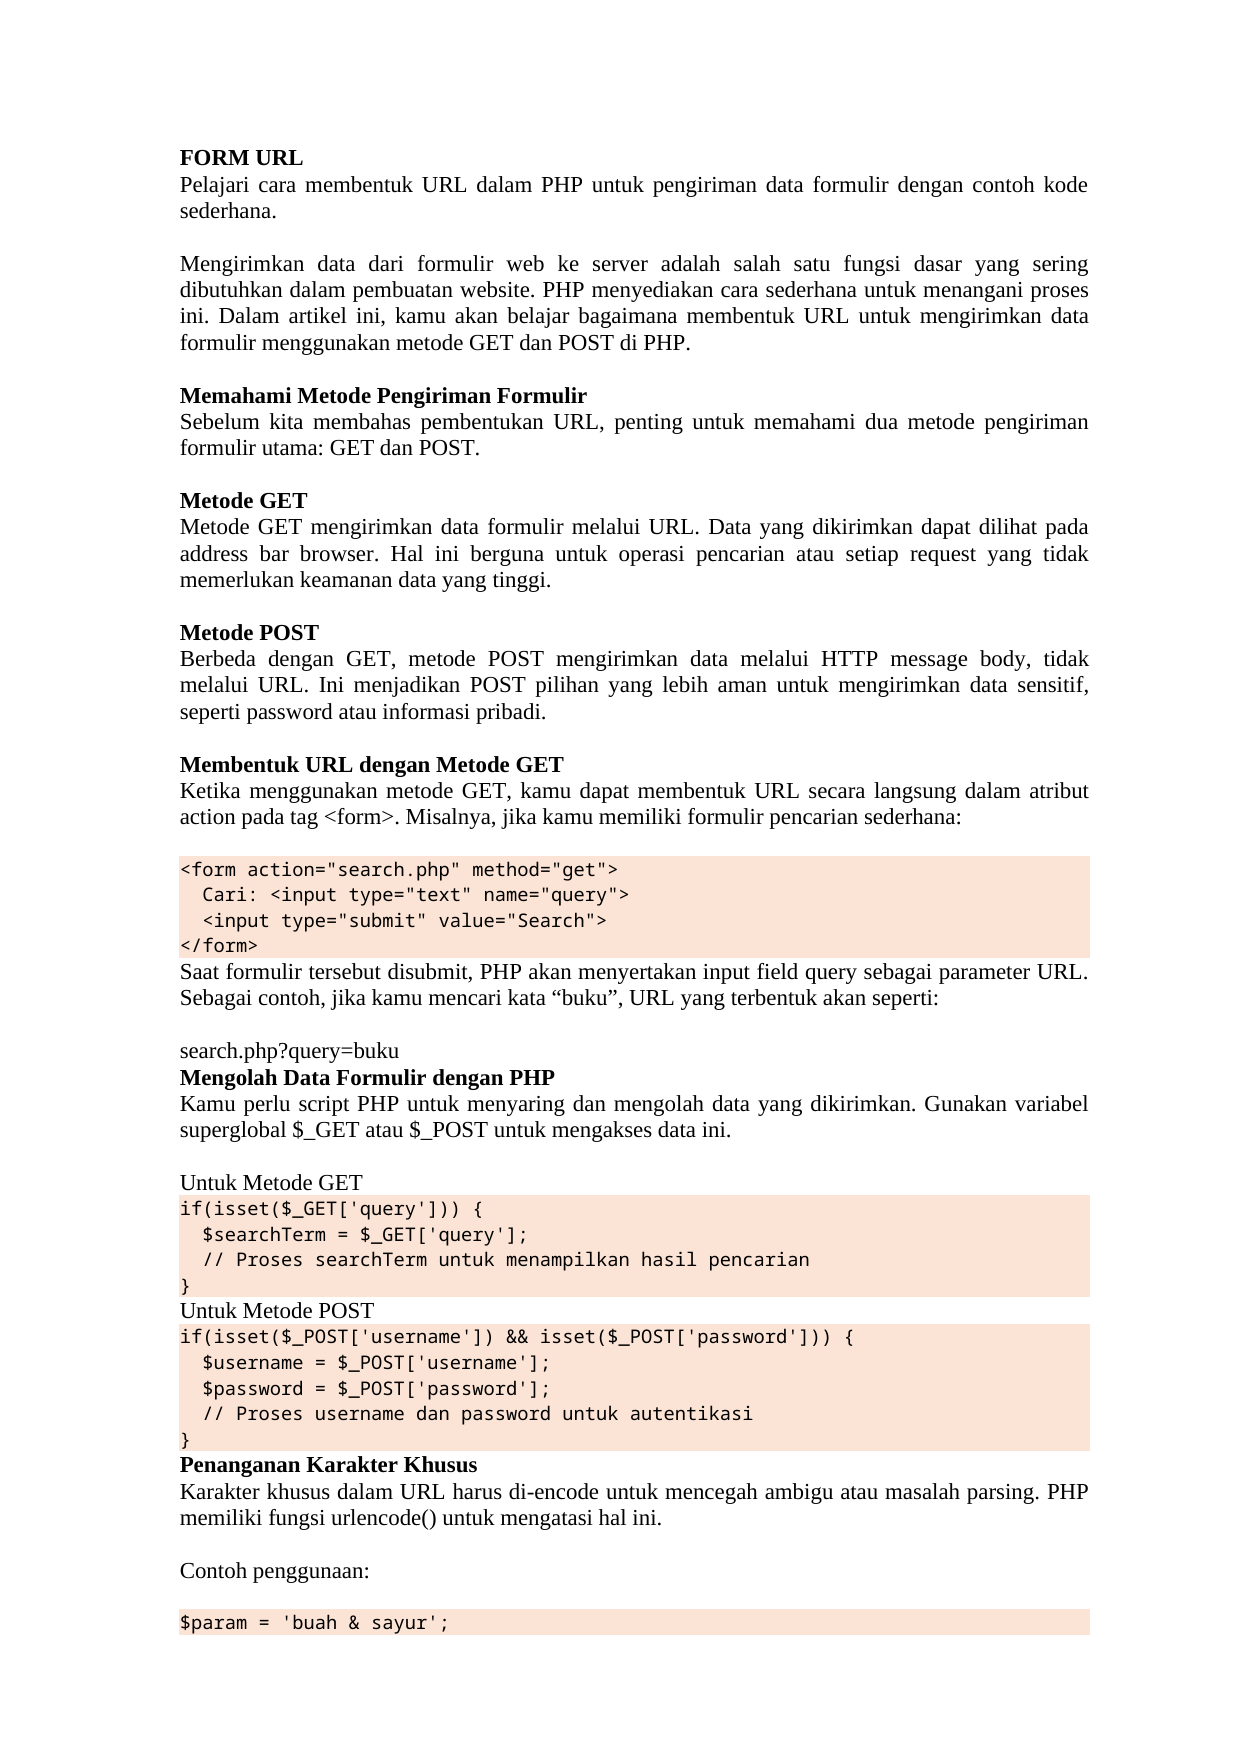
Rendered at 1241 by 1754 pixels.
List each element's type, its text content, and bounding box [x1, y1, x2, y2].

text FORM URL [179, 144, 1090, 171]
text Mengolah Data Formulir dengan PHP [179, 1063, 1090, 1090]
text Contoh penggunaan: [179, 1557, 1090, 1583]
text search.php?query=buku [179, 1037, 1090, 1063]
text $searchTerm = $_GET['query']; [179, 1221, 1090, 1246]
text Mengirimkan data dari formulir web ke server adalah salah satu fungsi dasar yang sering dibutuhkan dalam pembuatan website. PHP menyediakan cara sederhana untuk menangani proses ini. Dalam artikel ini, kamu akan belajar bagaimana membentuk URL untuk mengirimkan data formulir menggunakan metode GET dan POST di PHP. [179, 250, 1090, 355]
text Metode GET [179, 487, 1090, 513]
text Metode GET mengirimkan data formulir melalui URL. Data yang dikirimkan dapat dilihat pada address bar browser. Hal ini berguna untuk operasi pencarian atau setiap request yang tidak memerlukan keamanan data yang tinggi. [179, 513, 1090, 592]
text // Proses searchTerm untuk menampilkan hasil pencarian [179, 1246, 1090, 1272]
text Penanganan Karakter Khusus [179, 1451, 1090, 1478]
text // Proses username dan password untuk autentikasi [179, 1400, 1090, 1426]
text Saat formulir tersebut disubmit, PHP akan menyertakan input field query sebagai parameter URL. Sebagai contoh, jika kamu mencari kata “buku”, URL yang terbentuk akan seperti: [179, 958, 1090, 1011]
text Ketika menggunakan metode GET, kamu dapat membentuk URL secara langsung dalam atribut action pada tag <form>. Misalnya, jika kamu memiliki formulir pencarian sederhana: [179, 777, 1090, 830]
text $username = $_POST['username']; [179, 1349, 1090, 1375]
text } [179, 1426, 1090, 1451]
text Pelajari cara membentuk URL dalam PHP untuk pengiriman data formulir dengan contoh kode sederhana. [179, 171, 1090, 223]
text <form action="search.php" method="get"> [179, 856, 1090, 882]
text </form> [179, 933, 1090, 958]
text if(isset($_POST['username']) && isset($_POST['password'])) { [179, 1324, 1090, 1349]
text Cari: <input type="text" name="query"> [179, 882, 1090, 907]
text Metode POST [179, 619, 1090, 645]
text Untuk Metode POST [179, 1297, 1090, 1324]
text Untuk Metode GET [179, 1169, 1090, 1195]
text $password = $_POST['password']; [179, 1375, 1090, 1400]
text Berbeda dengan GET, metode POST mengirimkan data melalui HTTP message body, tidak melalui URL. Ini menjadikan POST pilihan yang lebih aman untuk mengirimkan data sensitif, seperti password atau informasi pribadi. [179, 645, 1090, 724]
text } [179, 1272, 1090, 1297]
text Membentuk URL dengan Metode GET [179, 751, 1090, 777]
text Karakter khusus dalam URL harus di-encode untuk mencegah ambigu atau masalah parsing. PHP memiliki fungsi urlencode() untuk mengatasi hal ini. [179, 1478, 1090, 1530]
text Sebelum kita membahas pembentukan URL, penting untuk memahami dua metode pengiriman formulir utama: GET dan POST. [179, 408, 1090, 461]
text $param = 'buah & sayur'; [179, 1609, 1090, 1635]
text Memahami Metode Pengiriman Formulir [179, 382, 1090, 408]
text Kamu perlu script PHP untuk menyaring dan mengolah data yang dikirimkan. Gunakan variabel superglobal $_GET atau $_POST untuk mengakses data ini. [179, 1090, 1090, 1143]
text <input type="submit" value="Search"> [179, 907, 1090, 933]
text if(isset($_GET['query'])) { [179, 1195, 1090, 1221]
